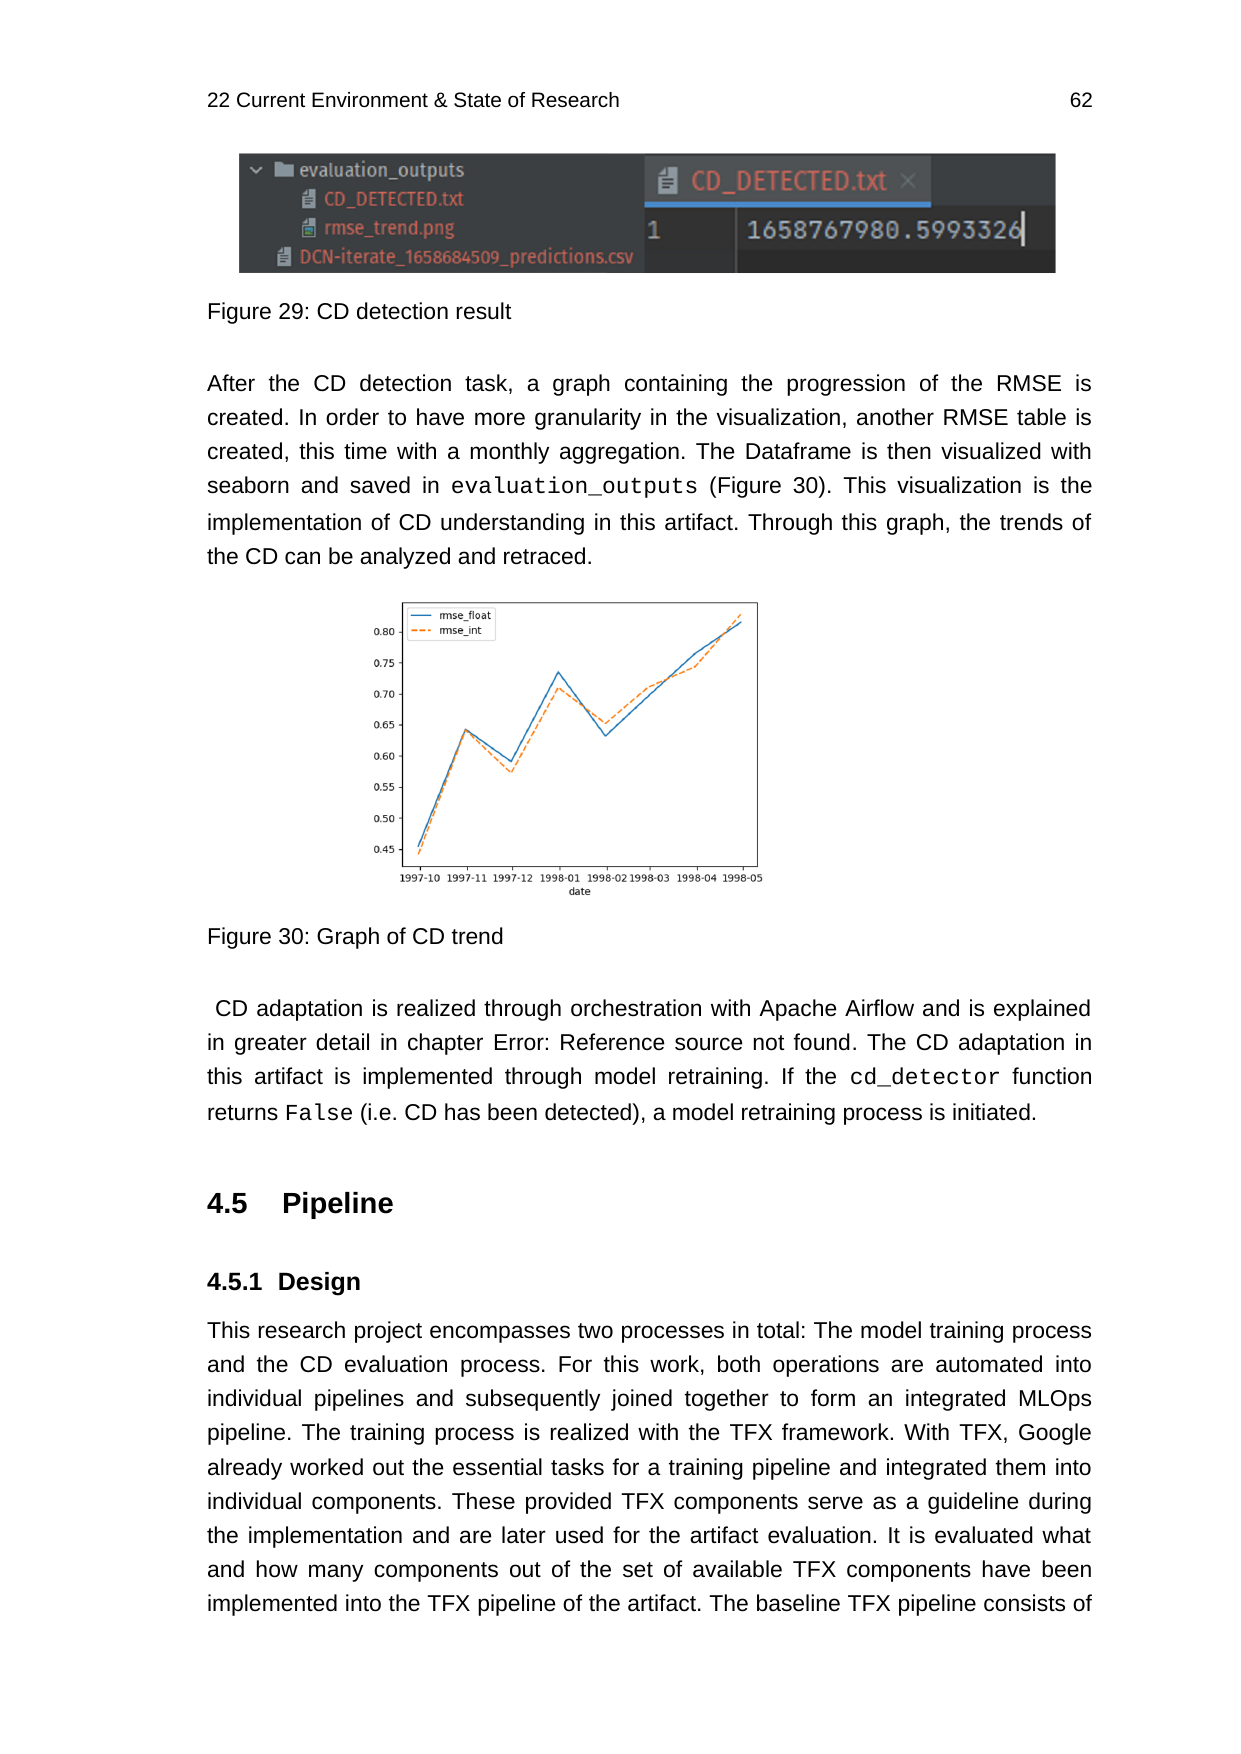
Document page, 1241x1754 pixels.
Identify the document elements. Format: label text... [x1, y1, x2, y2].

text Figure 30: Graph of CD trend [207, 923, 1092, 949]
picture [206, 147, 1093, 278]
picture [206, 589, 921, 903]
subtitle Pipeline [207, 1186, 1092, 1219]
text After the CD detection task, a graph containing the progression of the RMSE is created. In order to have more granularity in the visualization, another RMSE table is created, this time with a monthly aggregation. The Dataframe is then visualized with seaborn and saved in evaluation_outputs (Figure 29). This visualization is the implementation of CD understanding in this artifact. Through this graph, the trends of the CD can be analyzed and retraced. [207, 370, 1092, 569]
text Figure 29: CD detection result [207, 298, 1092, 324]
subtitle Design [207, 1267, 1092, 1296]
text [207, 1317, 1092, 1616]
